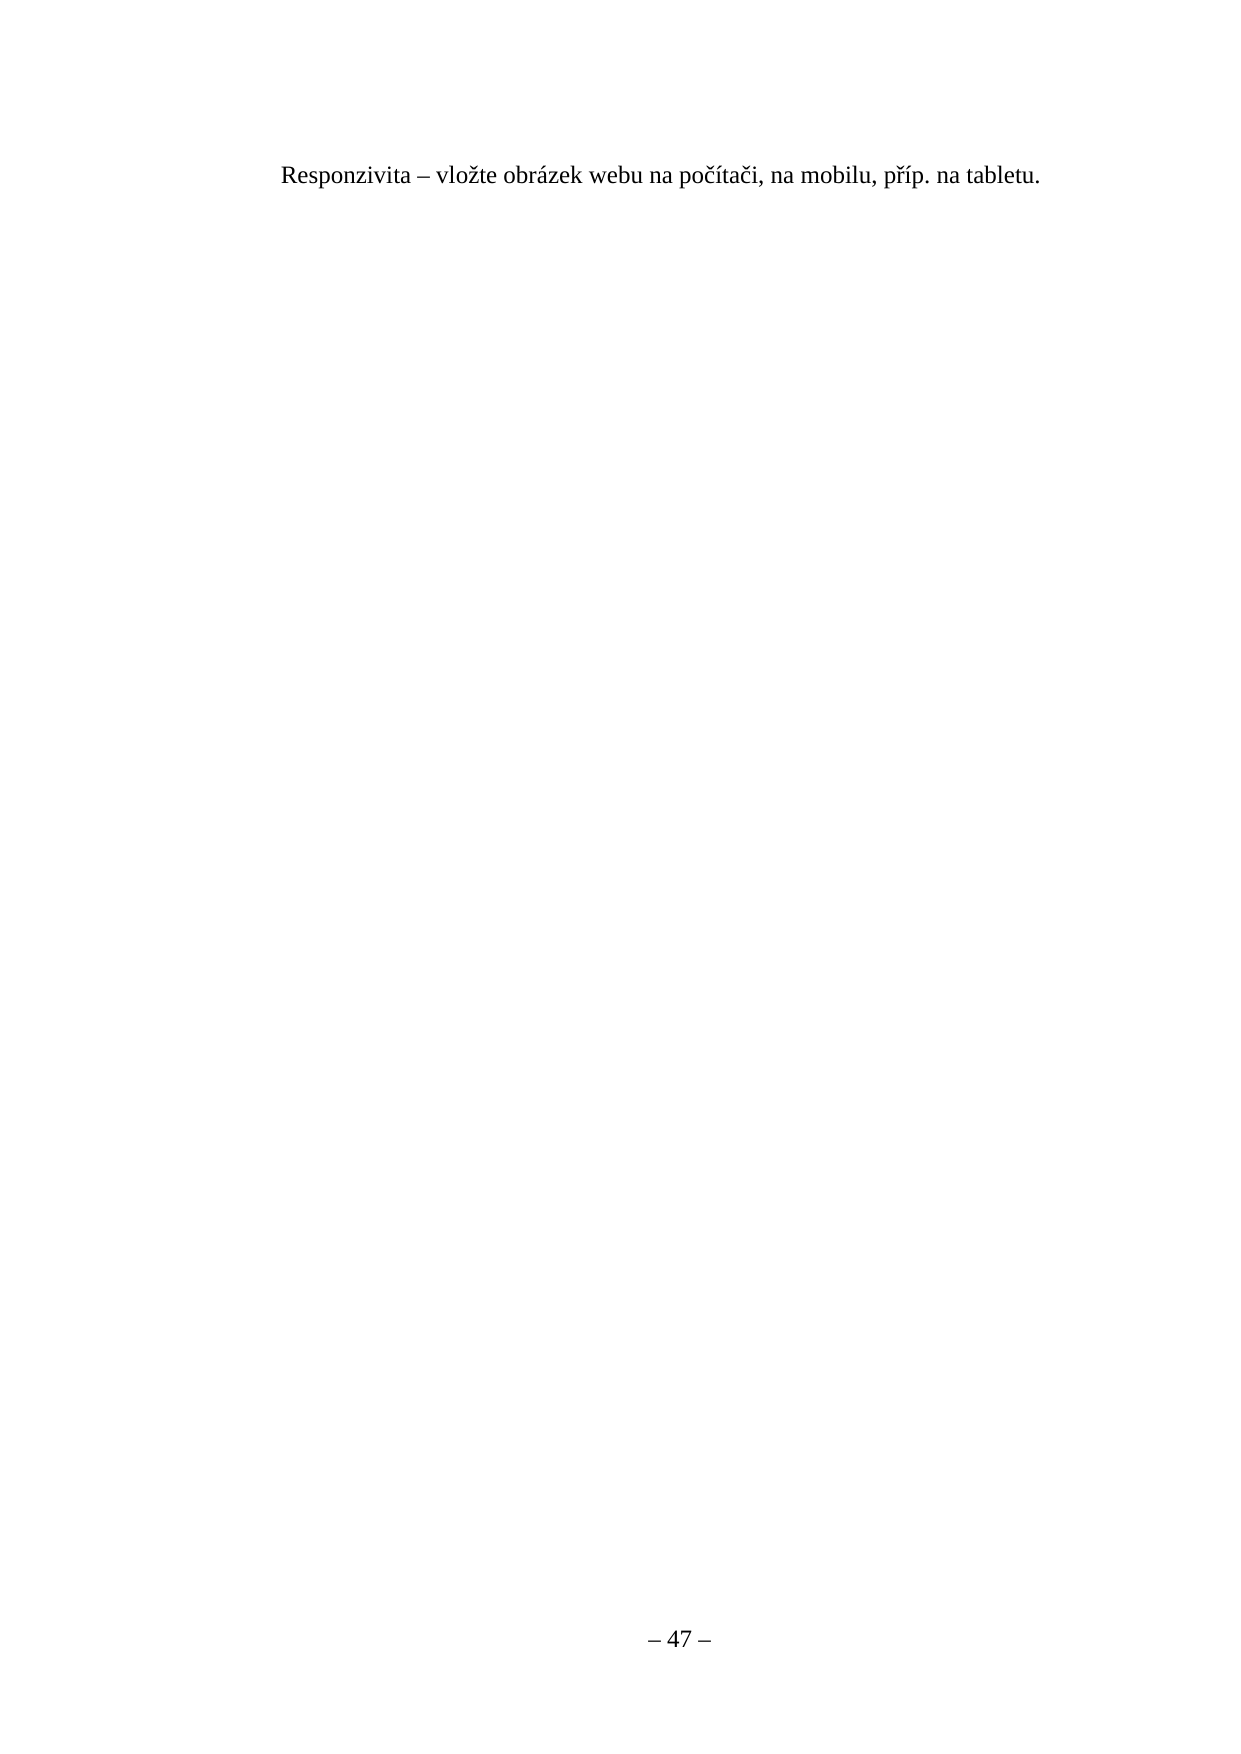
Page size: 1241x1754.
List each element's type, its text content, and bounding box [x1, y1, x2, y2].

text Responzivita – vložte obrázek webu na počítači, na mobilu, příp. na tabletu. [207, 160, 1122, 189]
